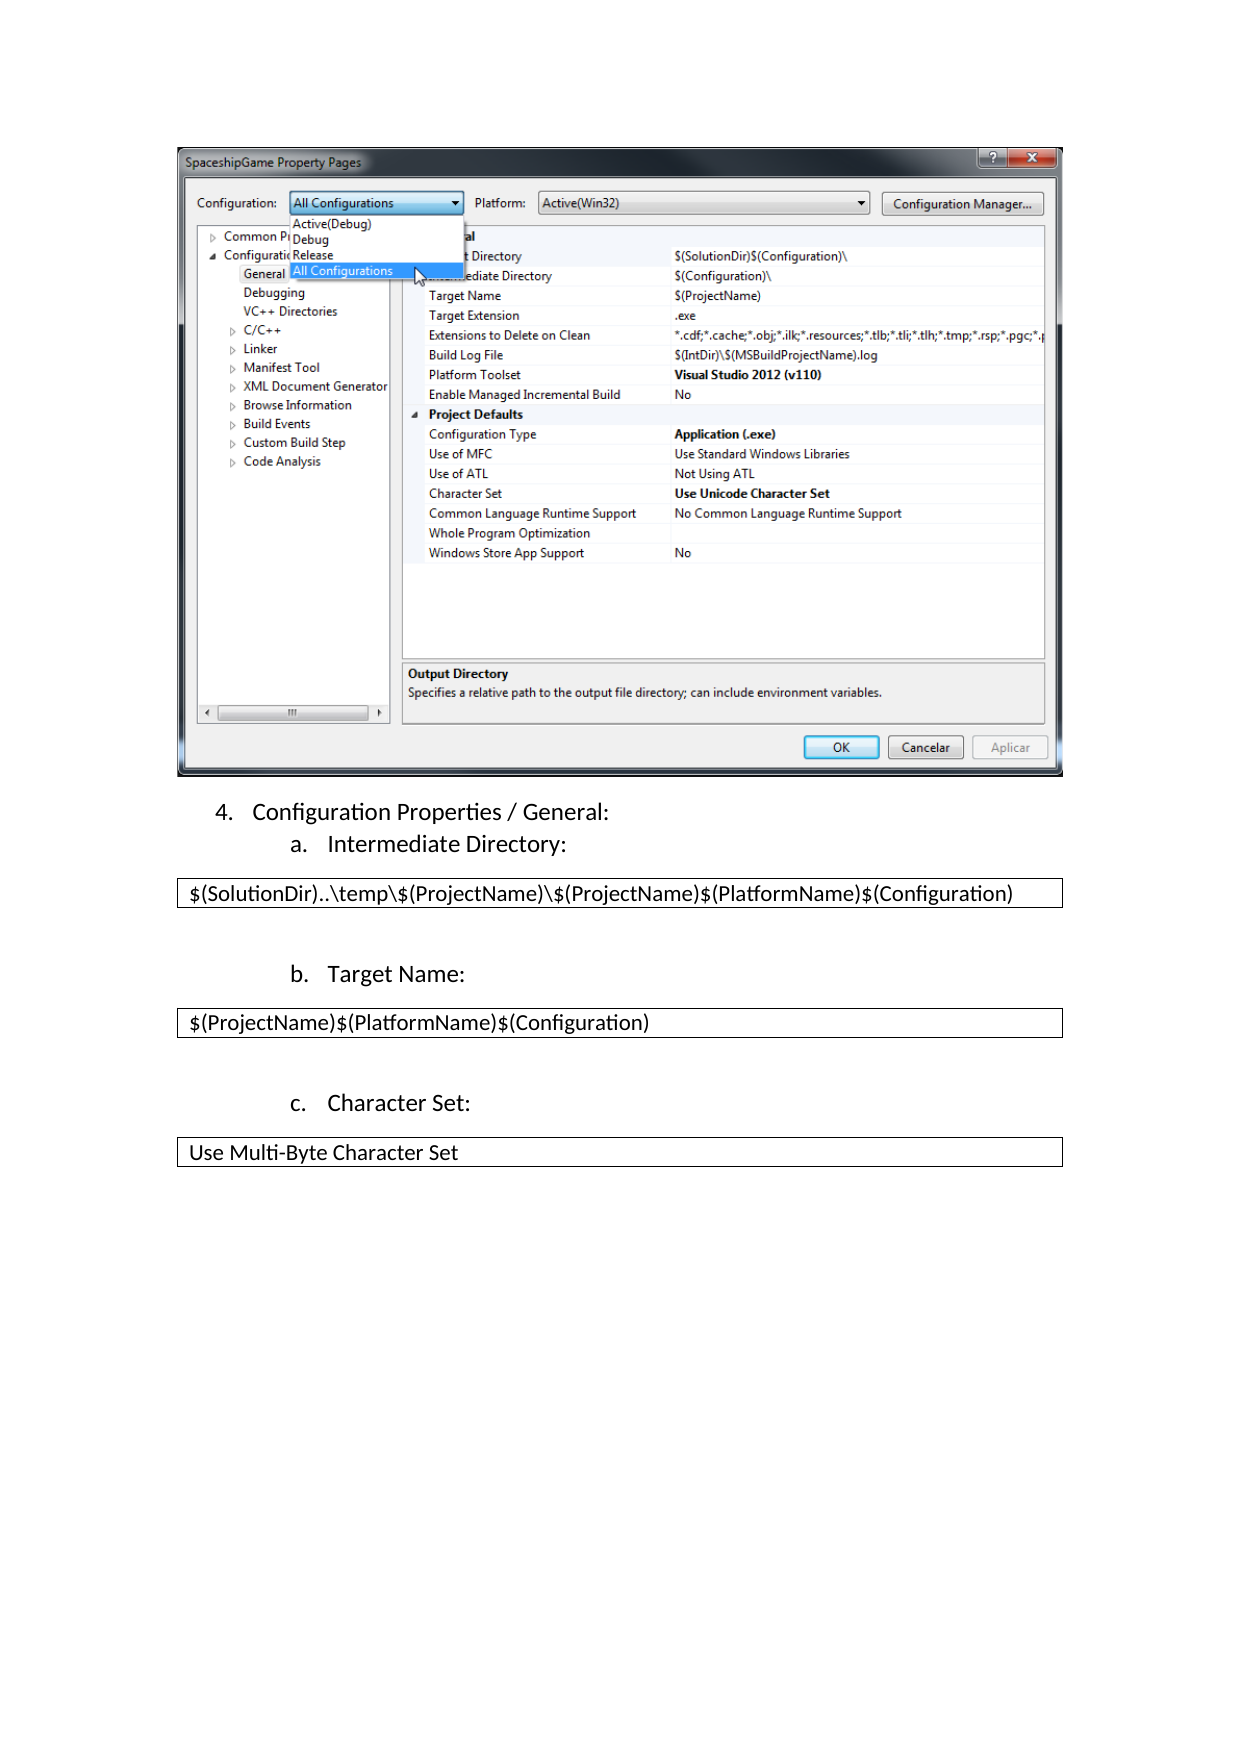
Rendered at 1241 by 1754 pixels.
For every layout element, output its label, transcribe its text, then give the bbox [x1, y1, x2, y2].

list Target Name: [290, 958, 1063, 988]
picture [177, 147, 1063, 777]
table_header $(ProjectName)$(PlatformName)$(Configuration) [178, 1009, 1062, 1037]
table_header Use Multi-Byte Character Set [178, 1138, 1062, 1166]
list Character Set: [290, 1087, 1063, 1118]
list Configuration Properties / General: [215, 796, 1063, 826]
table_header $(SolutionDir)..\temp\$(ProjectName)\$(ProjectName)$(PlatformName)$(Configuration) [178, 879, 1062, 907]
list Intermediate Directory: [290, 829, 1063, 859]
